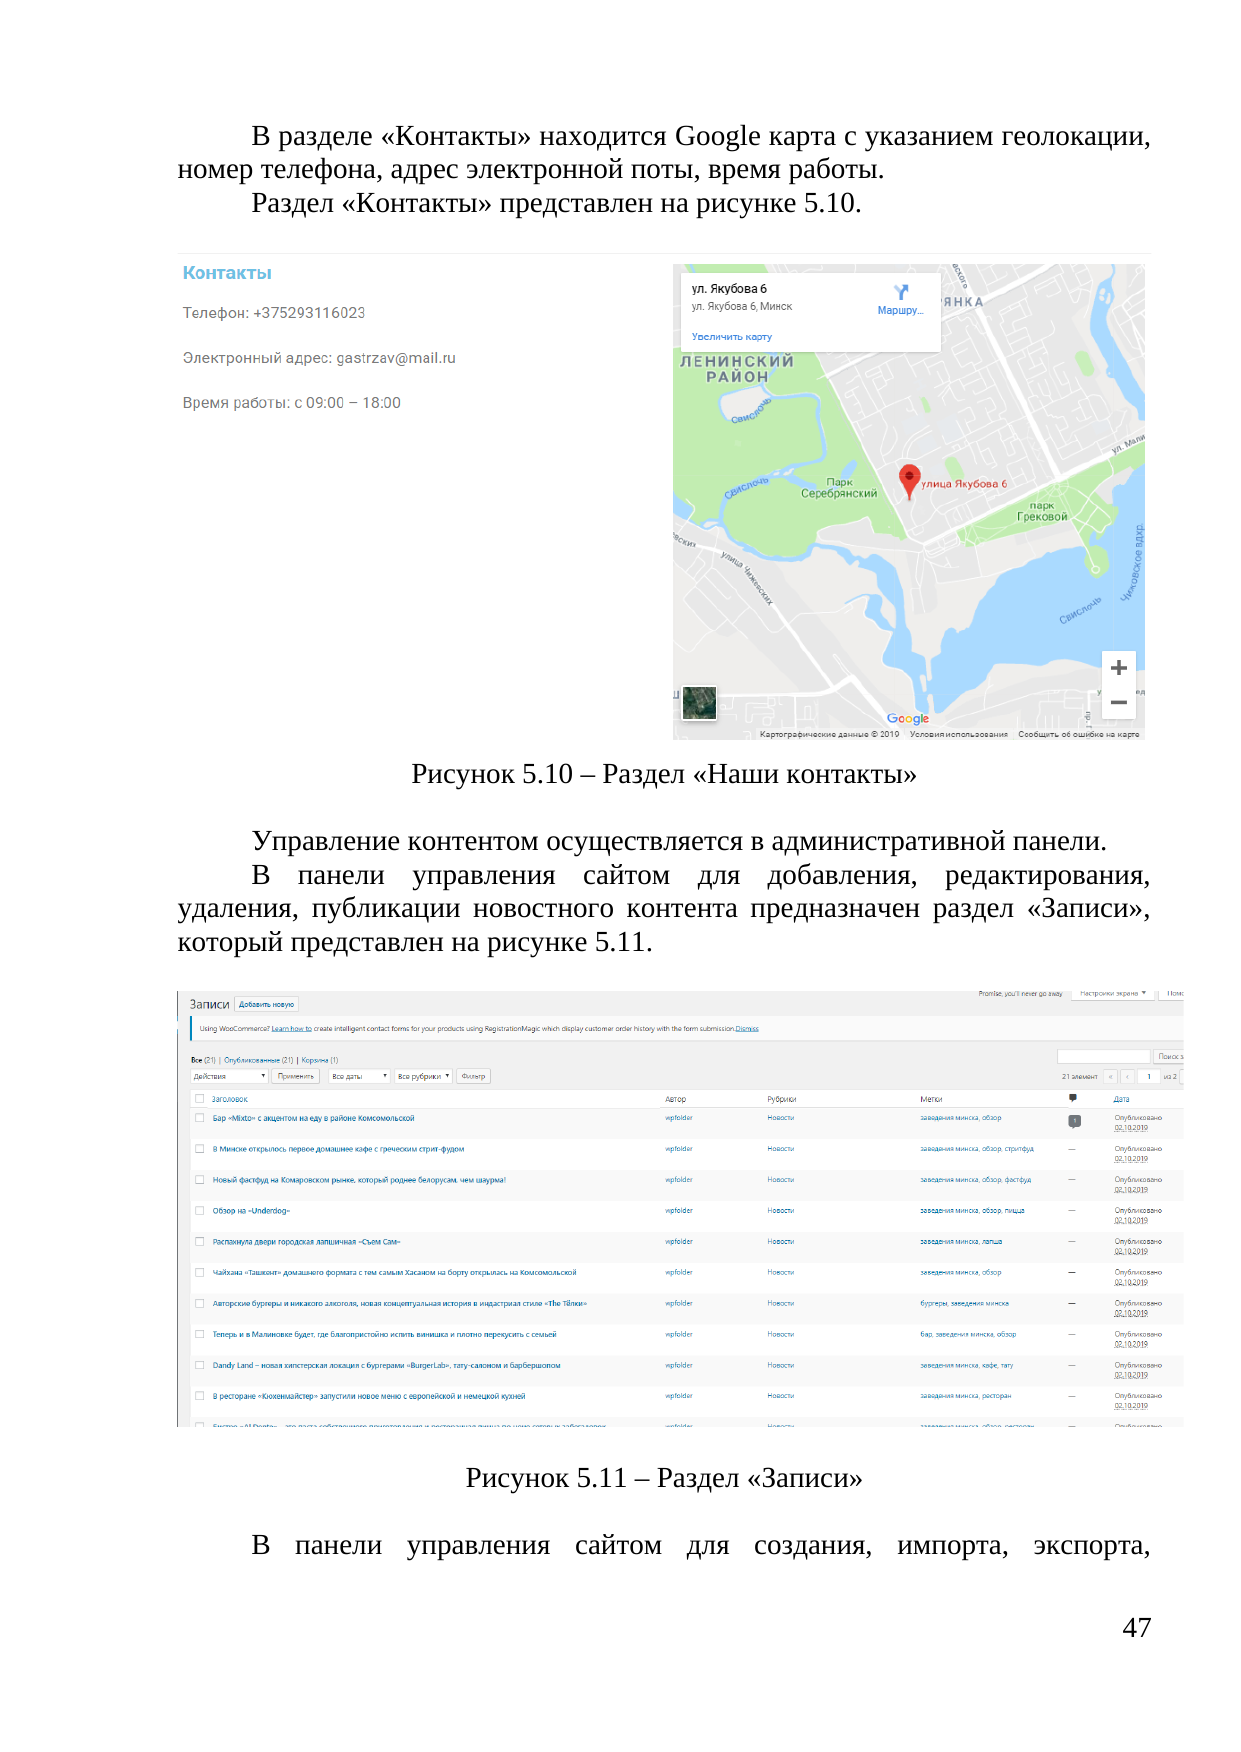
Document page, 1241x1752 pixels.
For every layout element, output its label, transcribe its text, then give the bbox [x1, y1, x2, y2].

text В разделе «Контакты» находится Google карта с указанием геолокации, номер телефона, адрес электронной поты, время работы. [177, 118, 1152, 185]
text В панели управления сайтом для добавления, редактирования, удаления, публикации новостного контента предназначен раздел «Записи», который представлен на рисунке 5.11. [177, 857, 1152, 958]
picture [177, 252, 1152, 757]
text Управление контентом осуществляется в административной панели. [177, 823, 1152, 857]
text Раздел «Контакты» представлен на рисунке 5.10. [177, 185, 1152, 219]
text Рисунок 5.10 – Раздел «Наши контакты» [177, 757, 1152, 790]
text Рисунок 5.11 – Раздел «Записи» [177, 1460, 1152, 1494]
picture [177, 991, 1184, 1427]
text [177, 1527, 1152, 1561]
